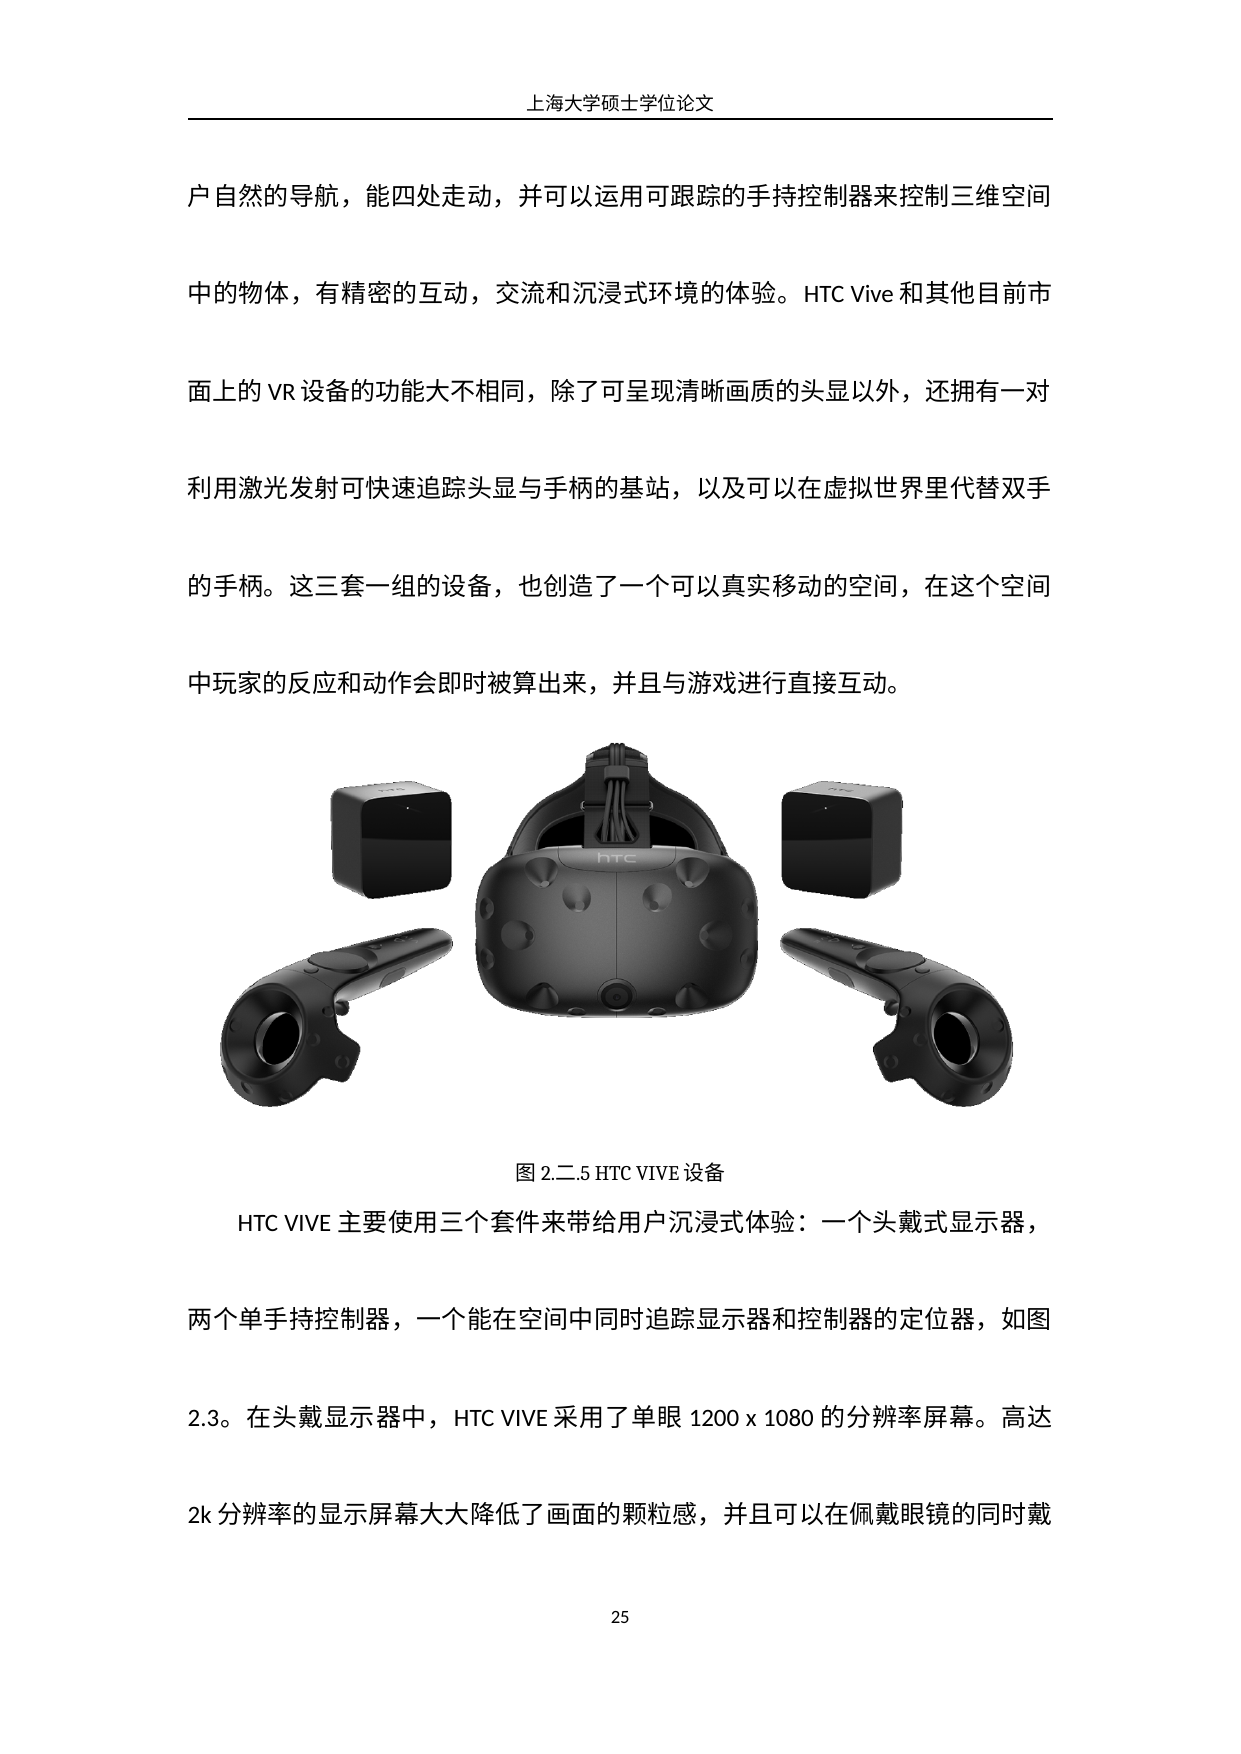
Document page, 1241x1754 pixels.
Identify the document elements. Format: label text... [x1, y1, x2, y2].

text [187, 162, 1053, 714]
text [187, 1188, 1053, 1545]
picture [187, 732, 1053, 1130]
